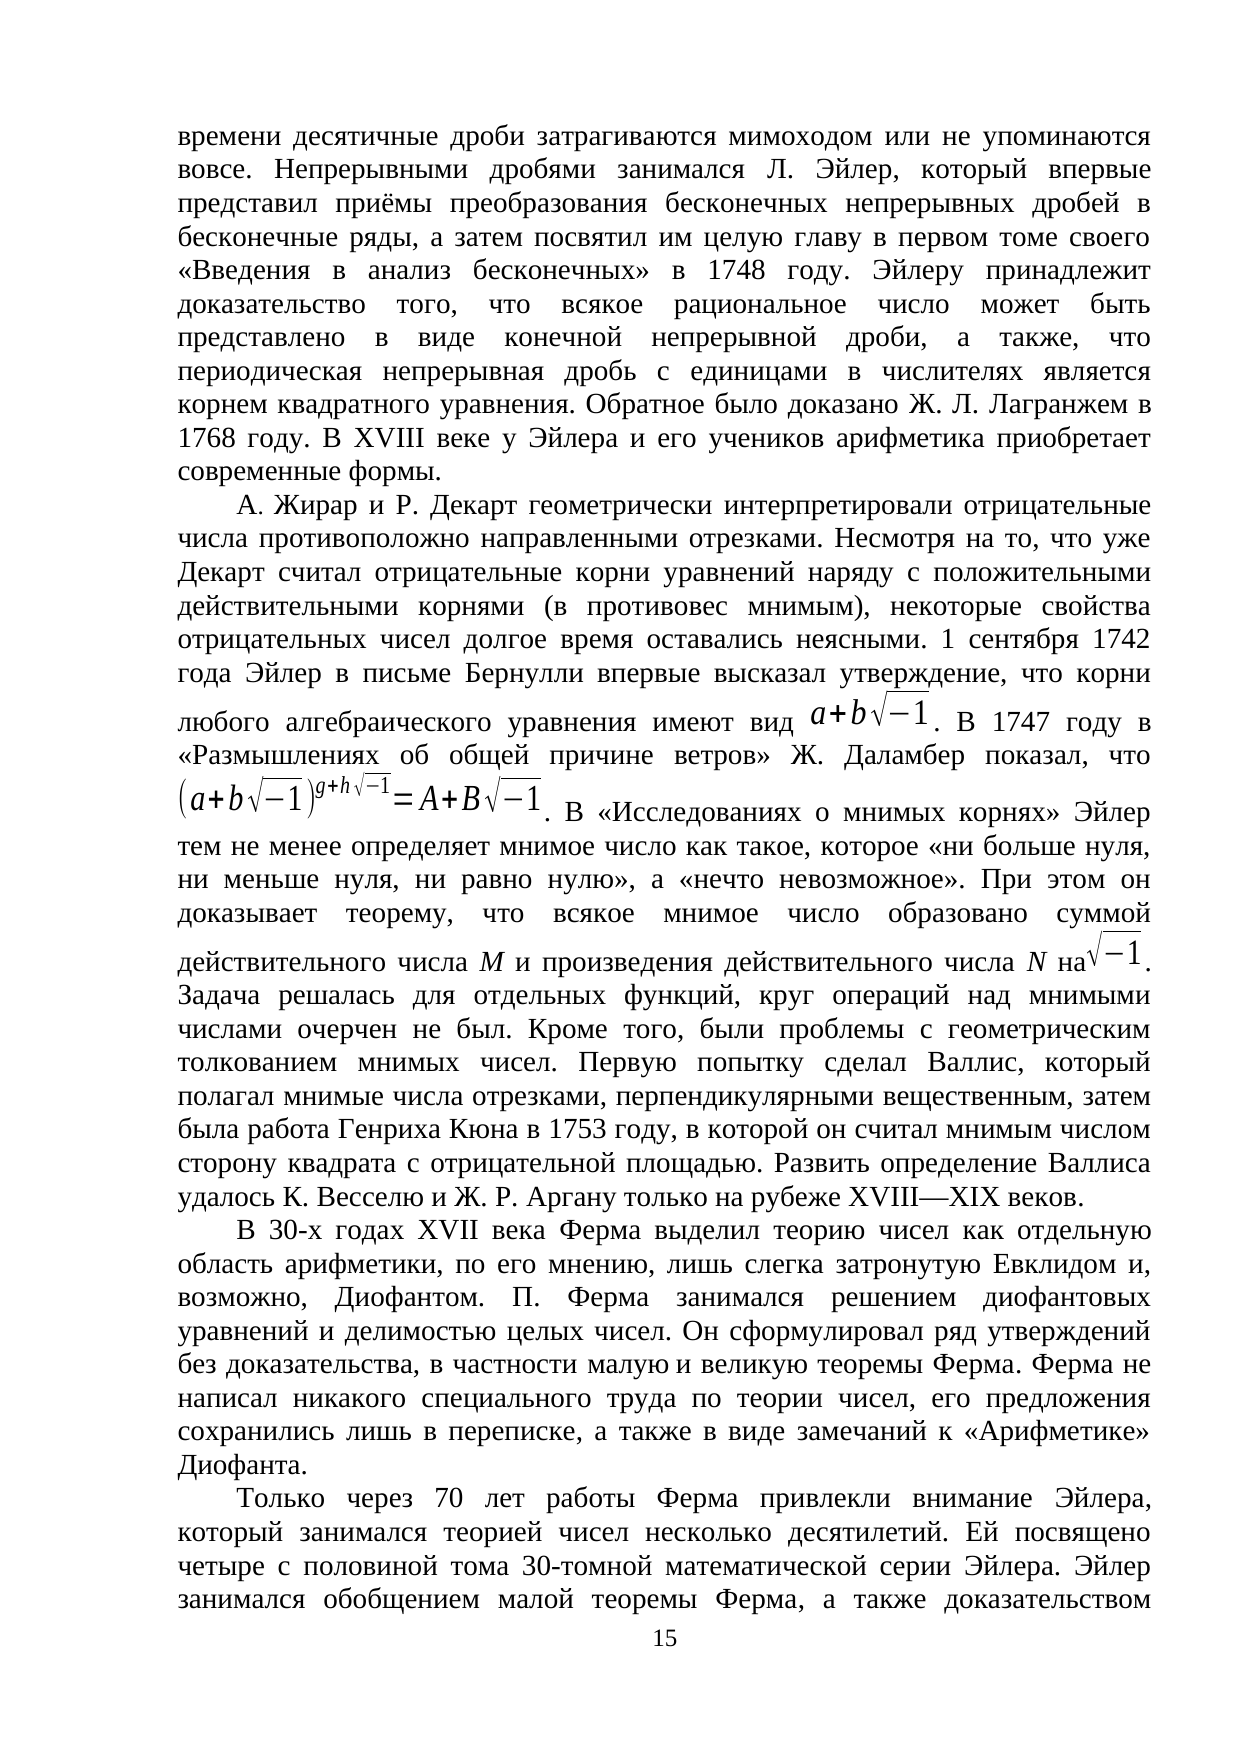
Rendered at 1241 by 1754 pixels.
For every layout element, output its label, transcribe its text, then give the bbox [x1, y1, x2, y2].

text А. Жирар и Р. Декарт геометрически интерпретировали отрицательные числа противоположно направленными отрезками. Несмотря на то, что уже Декарт считал отрицательные корни уравнений наряду с положительными действительными корнями (в противовес мнимым), некоторые свойства отрицательных чисел долгое время оставались неясными. 1 сентября 1742 года Эйлер в письме Бернулли впервые высказал утверждение, что корни любого алгебраического уравнения имеют вид . В 1747 году в «Размышлениях об общей причине ветров» Ж. Даламбер показал, что . В «Исследованиях о мнимых корнях» Эйлер тем не менее определяет мнимое число как такое, которое «ни больше нуля, ни меньше нуля, ни равно нулю», а «нечто невозможное». При этом он доказывает теорему, что всякое мнимое число образовано суммой действительного числа M и произведения действительного числа N на. Задача решалась для отдельных функций, круг операций над мнимыми числами очерчен не был. Кроме того, были проблемы с геометрическим толкованием мнимых чисел. Первую попытку сделал Валлис, который полагал мнимые числа отрезками, перпендикулярными вещественным, затем была работа Генриха Кюна в 1753 году, в которой он считал мнимым числом сторону квадрата с отрицательной площадью. Развить определение Валлиса удалось К. Весселю и Ж. Р. Аргану только на рубеже XVIII—XIX веков. [177, 487, 1152, 1212]
text В 30-х годах XVII века Ферма выделил теорию чисел как отдельную область арифметики, по его мнению, лишь слегка затронутую Евклидом и, возможно, Диофантом. П. Ферма занимался решением диофантовых уравнений и делимостью целых чисел. Он сформулировал ряд утверждений без доказательства, в частности малую и великую теоремы Ферма. Ферма не написал никакого специального труда по теории чисел, его предложения сохранились лишь в переписке, а также в виде замечаний к «Арифметике» Диофанта. [177, 1212, 1152, 1481]
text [177, 118, 1152, 487]
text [177, 1481, 1152, 1615]
